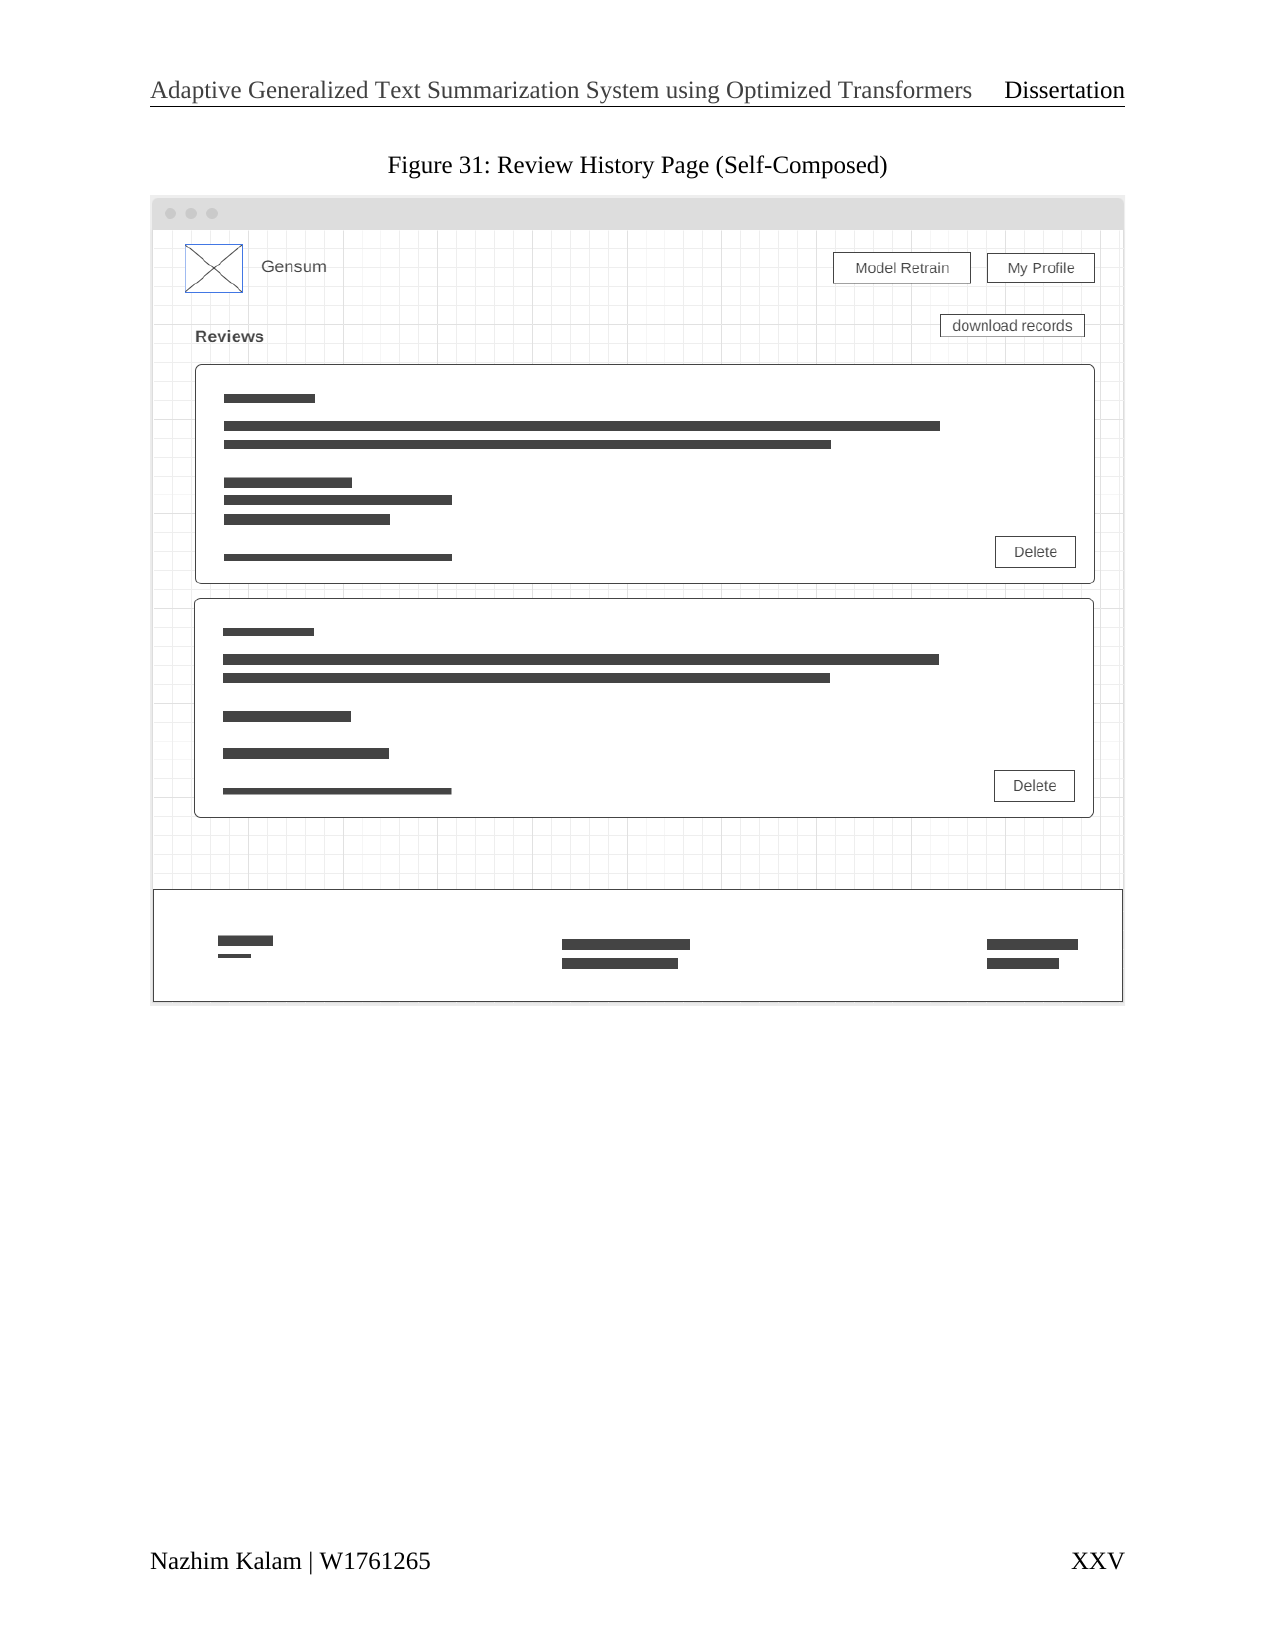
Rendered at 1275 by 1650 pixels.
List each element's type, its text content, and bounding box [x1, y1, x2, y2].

text Figure : Review History Page (Self-Composed) [150, 150, 1125, 179]
picture [150, 195, 1125, 1006]
